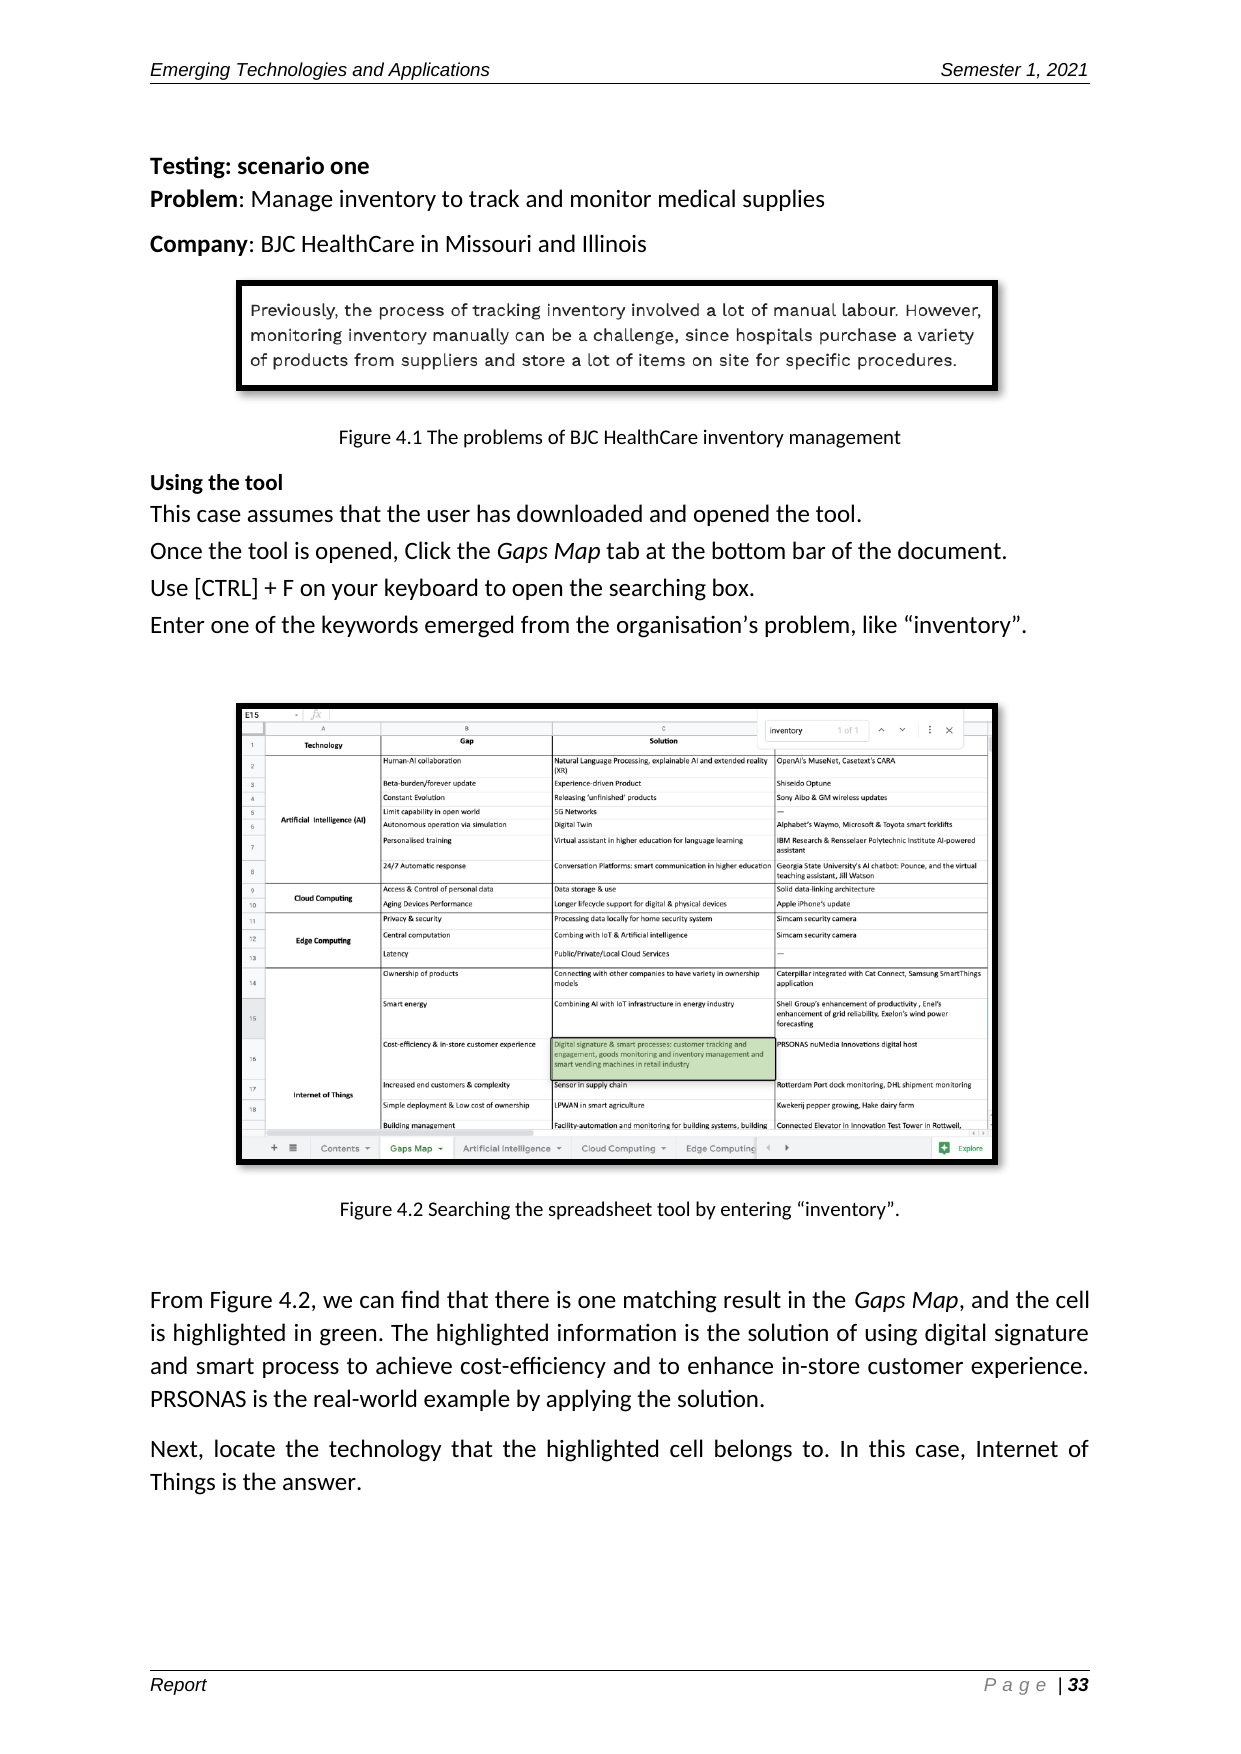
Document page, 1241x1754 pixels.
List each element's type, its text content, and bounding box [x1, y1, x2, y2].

picture [242, 709, 992, 1159]
text Figure 4.2 Searching the spreadsheet tool by entering “inventory”. [150, 1197, 1090, 1222]
text Once the tool is opened, Click the Gaps Map tab at the bottom bar of the document. [150, 535, 1090, 566]
text From Figure 4.2, we can find that there is one matching result in the Gaps Map, and the cell is highlighted in green. The highlighted information is the solution of using digital signature and smart process to achieve cost-efficiency and to enhance in-store customer experience. PRSONAS is the real-world example by applying the solution. [150, 1285, 1090, 1414]
text Next, locate the technology that the highlighted cell belongs to. In this case, Internet of Things is the answer. [150, 1433, 1090, 1496]
text Enter one of the keywords emerged from the organisation’s problem, like “inventory”. [150, 609, 1090, 640]
text Problem: Manage inventory to track and monitor medical supplies [150, 183, 1090, 213]
text This case assumes that the user has downloaded and opened the tool. [150, 498, 1090, 529]
text Figure 4.1 The problems of BJC HealthCare inventory management [150, 424, 1090, 449]
text Using the tool [150, 468, 1090, 496]
text Use [CTRL] + F on your keyboard to open the searching box. [150, 572, 1090, 603]
text Testing: scenario one [150, 150, 1090, 181]
picture [242, 286, 992, 385]
text Company: BJC HealthCare in Missouri and Illinois [150, 228, 1090, 259]
